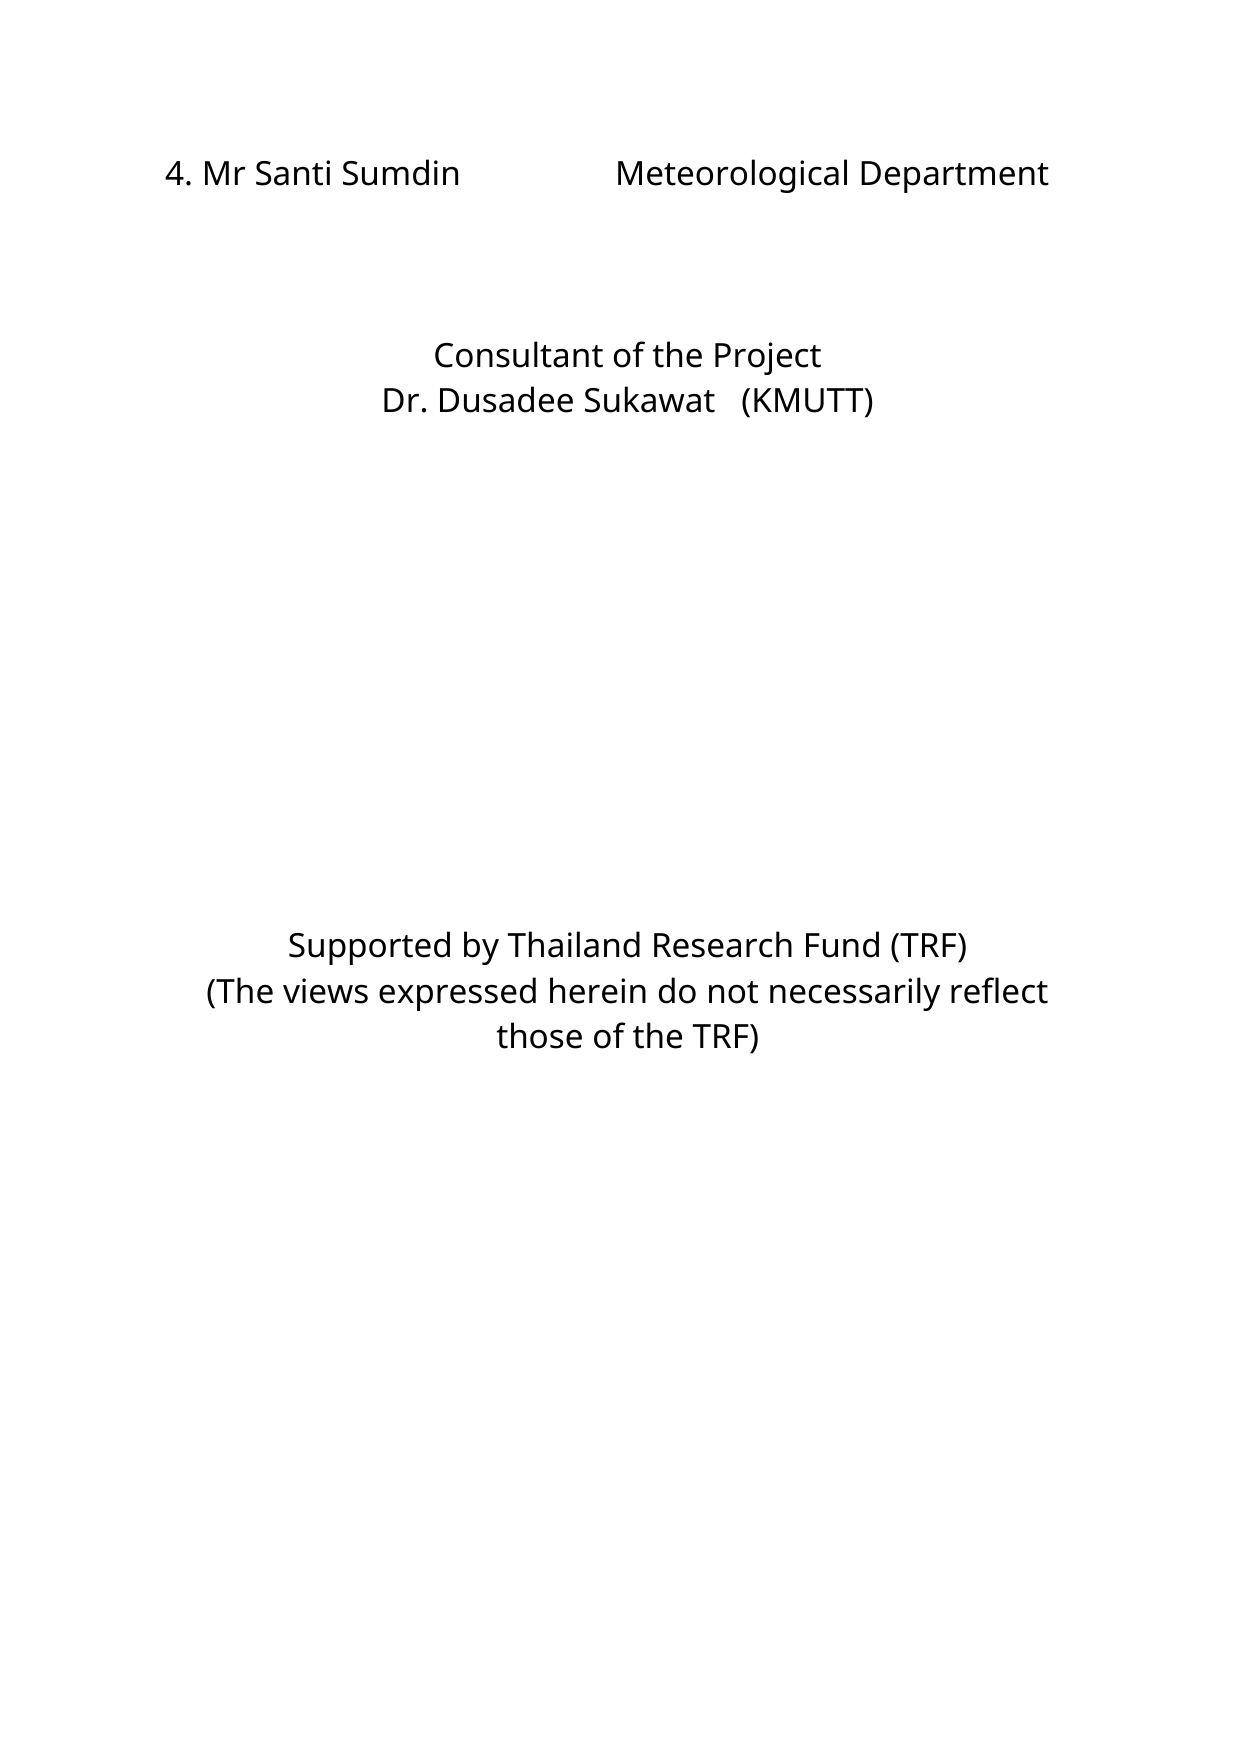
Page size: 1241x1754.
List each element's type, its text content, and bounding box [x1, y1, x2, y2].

text Consultant of the Project [165, 332, 1090, 377]
text Dr. Dusadee Sukawat (KMUTT) [165, 377, 1090, 422]
text (The views expressed herein do not necessarily reflect those of the TRF) [165, 967, 1090, 1058]
text Supported by Thailand Research Fund (TRF) [165, 922, 1090, 967]
text 4. Mr Santi Sumdin Meteorological Department [165, 150, 1090, 195]
